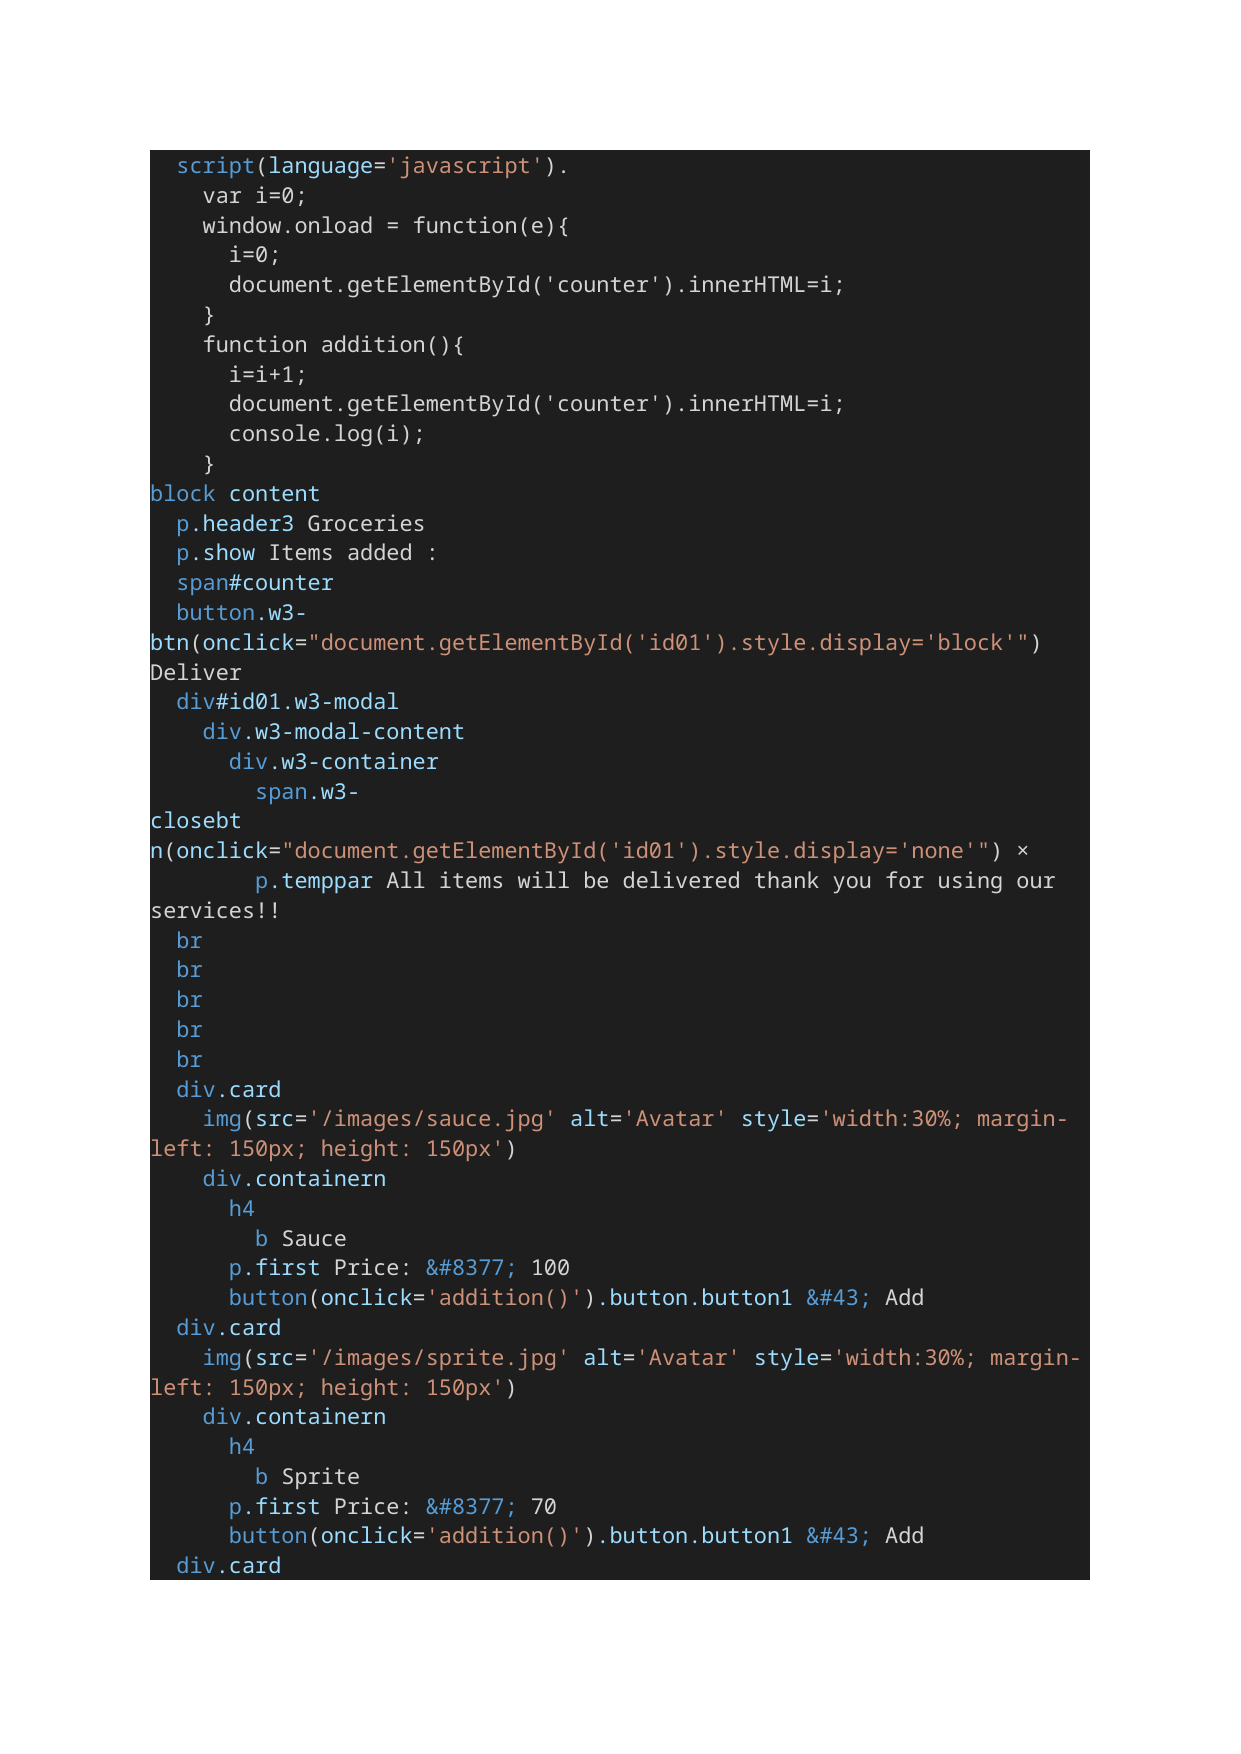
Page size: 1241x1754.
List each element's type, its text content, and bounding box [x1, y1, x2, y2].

text p.first Price: &#8377; 70 [150, 1491, 1090, 1520]
text div.w3-modal-content [150, 716, 1090, 746]
text div.w3-container [150, 746, 1090, 776]
text div#id01.w3-modal [150, 686, 1090, 716]
text div.containern [150, 1163, 1090, 1193]
text br [150, 984, 1090, 1014]
text i=i+1; [150, 358, 1090, 388]
text h4 [150, 1431, 1090, 1461]
text div.card [150, 1073, 1090, 1103]
text p.header3 Groceries [150, 507, 1090, 537]
text img(src='/images/sprite.jpg' alt='Avatar' style='width:30%; margin-left: 150px; height: 150px') [150, 1342, 1090, 1401]
text h4 [150, 1193, 1090, 1222]
text br [150, 1014, 1090, 1044]
text b Sauce [150, 1222, 1090, 1252]
text span.w3-closebtn(onclick="document.getElementById('id01').style.display='none'") × [150, 776, 1090, 865]
text } [150, 299, 1090, 329]
text window.onload = function(e){ [150, 209, 1090, 239]
text img(src='/images/sauce.jpg' alt='Avatar' style='width:30%; margin-left: 150px; height: 150px') [150, 1103, 1090, 1163]
text } [150, 448, 1090, 478]
text p.first Price: &#8377; 100 [150, 1252, 1090, 1282]
text button(onclick='addition()').button.button1 &#43; Add [150, 1282, 1090, 1312]
text span#counter [150, 567, 1090, 597]
text p.show Items added : [150, 537, 1090, 567]
text br [150, 924, 1090, 954]
text function addition(){ [150, 329, 1090, 358]
text script(language='javascript'). [150, 150, 1090, 180]
text div.containern [150, 1401, 1090, 1431]
text block content [150, 478, 1090, 507]
text br [150, 954, 1090, 984]
text button.w3-btn(onclick="document.getElementById('id01').style.display='block'") Deliver [150, 597, 1090, 686]
text div.card [150, 1312, 1090, 1342]
text b Sprite [150, 1461, 1090, 1491]
text document.getElementById('counter').innerHTML=i; [150, 388, 1090, 418]
text document.getElementById('counter').innerHTML=i; [150, 269, 1090, 299]
text p.temppar All items will be delivered thank you for using our services!! [150, 865, 1090, 924]
text var i=0; [150, 180, 1090, 209]
text br [150, 1044, 1090, 1073]
text i=0; [150, 239, 1090, 269]
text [150, 1520, 1090, 1550]
text div.card [150, 1550, 1090, 1580]
text console.log(i); [150, 418, 1090, 448]
